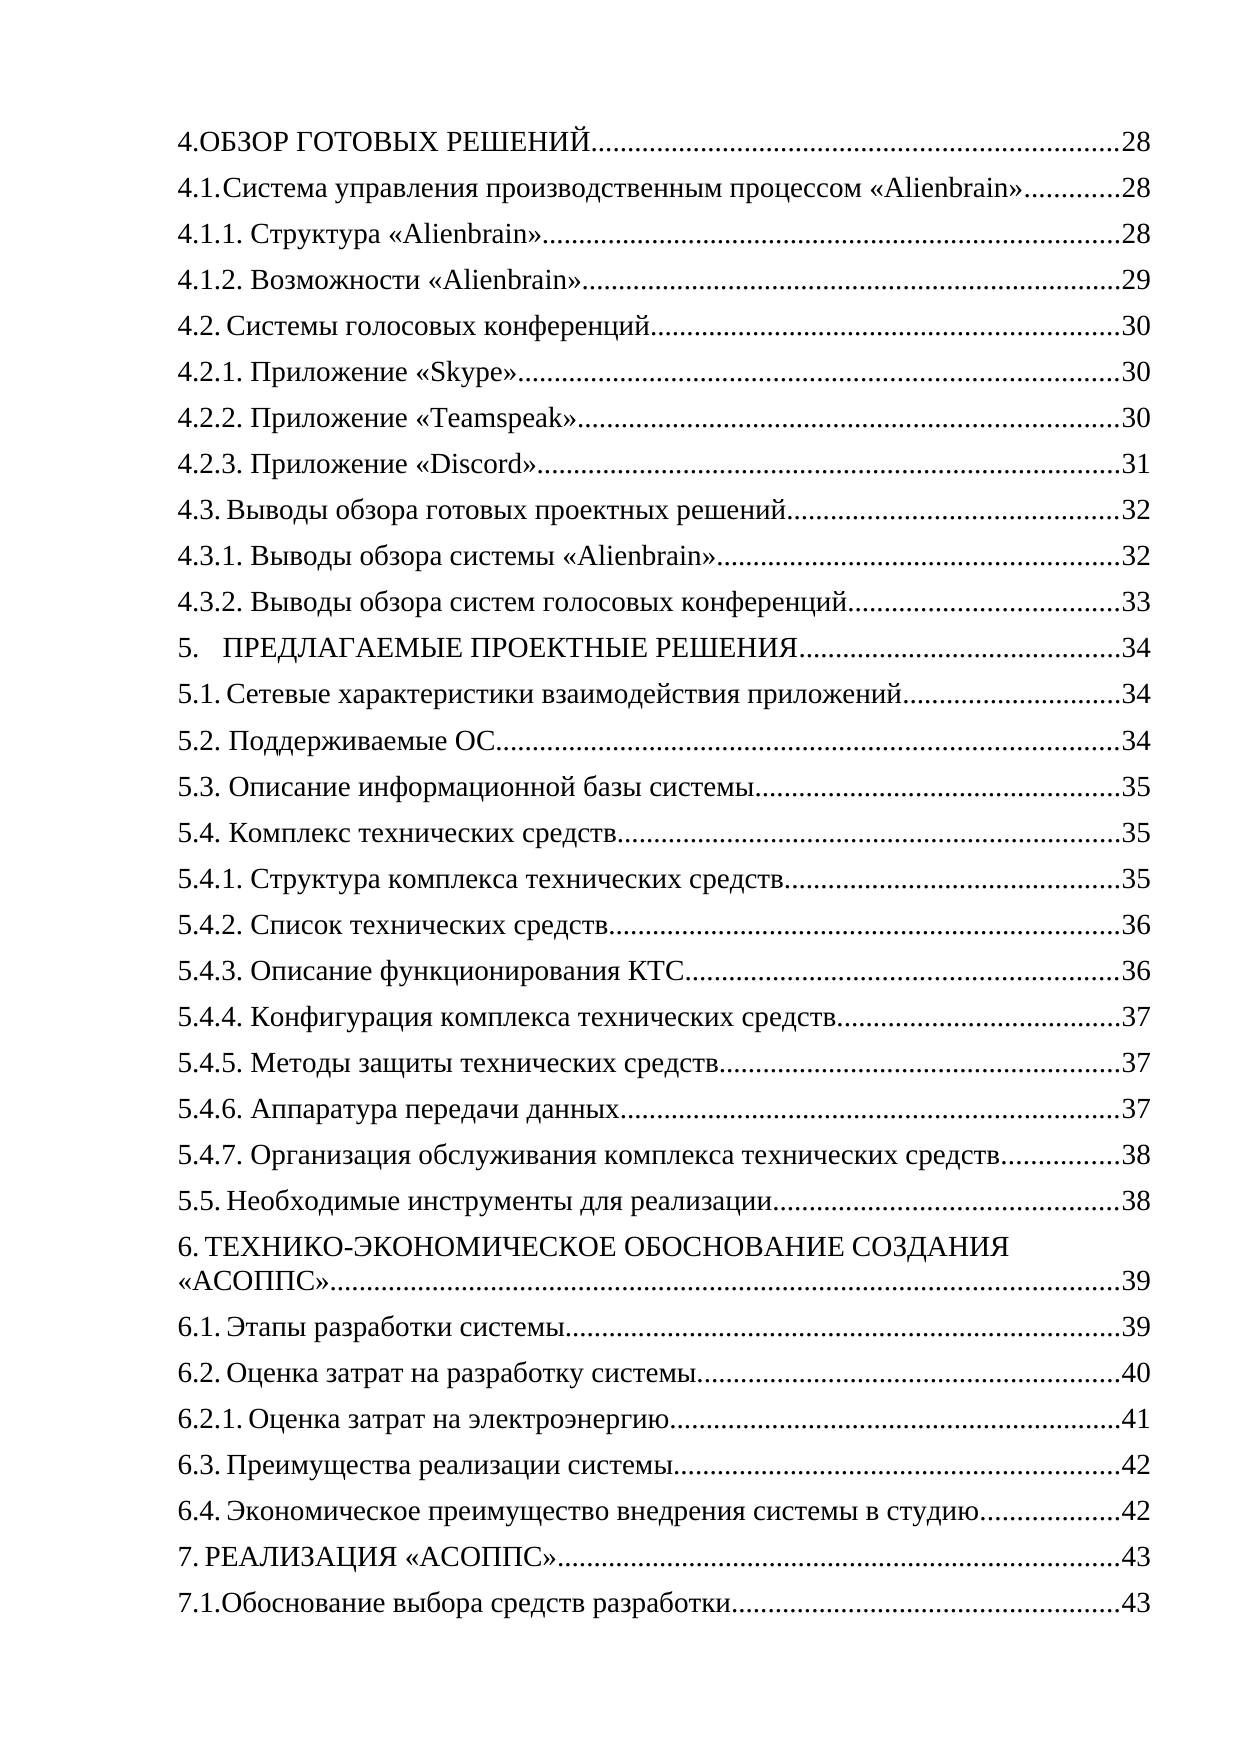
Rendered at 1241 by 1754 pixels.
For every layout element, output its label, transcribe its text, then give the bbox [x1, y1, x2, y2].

text 5.4.1. Структура комплекса технических средств 35 [177, 861, 1152, 894]
text 5.3. Описание информационной базы системы 35 [177, 769, 1152, 802]
text 6.4. Экономическое преимущество внедрения системы в студию 42 [177, 1493, 1152, 1526]
text 6.2. Оценка затрат на разработку системы 40 [177, 1355, 1152, 1388]
text 4.3.1. Выводы обзора системы «Alienbrain» 32 [177, 538, 1152, 572]
text 5.4.3. Описание функционирования КТС 36 [177, 953, 1152, 986]
list ОБЗОР ГОТОВЫХ РЕШЕНИЙ 28 [177, 124, 1152, 158]
text 5.4.6. Аппаратура передачи данных 37 [177, 1091, 1152, 1124]
text 5.4.7. Организация обслуживания комплекса технических средств 38 [177, 1137, 1152, 1171]
text 5.2. Поддерживаемые ОС 34 [177, 723, 1152, 756]
list Система управления производственным процессом «Alienbrain» 28 [177, 170, 1152, 204]
text 4.3. Выводы обзора готовых проектных решений 32 [177, 492, 1152, 526]
text 6. ТЕХНИКО-ЭКОНОМИЧЕСКОЕ ОБОСНОВАНИЕ СОЗДАНИЯ «АСОППС» 39 [177, 1229, 1152, 1296]
text 5.1. Сетевые характеристики взаимодействия приложений 34 [177, 677, 1152, 710]
text 4.1.2. Возможности «Alienbrain» 29 [177, 262, 1152, 296]
text 5.5. Необходимые инструменты для реализации 38 [177, 1183, 1152, 1217]
text 4.1.1. Структура «Alienbrain» 28 [177, 216, 1152, 250]
text 4.2.2. Приложение «Teamspeak» 30 [177, 400, 1152, 434]
text 7. РЕАЛИЗАЦИЯ «АСОППС» 43 [177, 1539, 1152, 1572]
text 5.4.4. Конфигурация комплекса технических средств 37 [177, 999, 1152, 1032]
text 4.2. Системы голосовых конференций 30 [177, 308, 1152, 342]
text 5.4.5. Методы защиты технических средств 37 [177, 1045, 1152, 1078]
text 4.2.3. Приложение «Discord» 31 [177, 446, 1152, 480]
text 5.4. Комплекс технических средств 35 [177, 815, 1152, 848]
text 4.3.2. Выводы обзора систем голосовых конференций 33 [177, 584, 1152, 618]
text 6.2.1. Оценка затрат на электроэнергию 41 [177, 1401, 1152, 1434]
list ПРЕДЛАГАЕМЫЕ ПРОЕКТНЫЕ РЕШЕНИЯ 34 [177, 631, 1152, 664]
text 7.1.Обоснование выбора средств разработки 43 [177, 1585, 1152, 1618]
text 5.4.2. Список технических средств 36 [177, 907, 1152, 940]
text 6.1. Этапы разработки системы 39 [177, 1309, 1152, 1342]
text 4.2.1. Приложение «Skype» 30 [177, 354, 1152, 388]
text 6.3. Преимущества реализации системы 42 [177, 1447, 1152, 1480]
